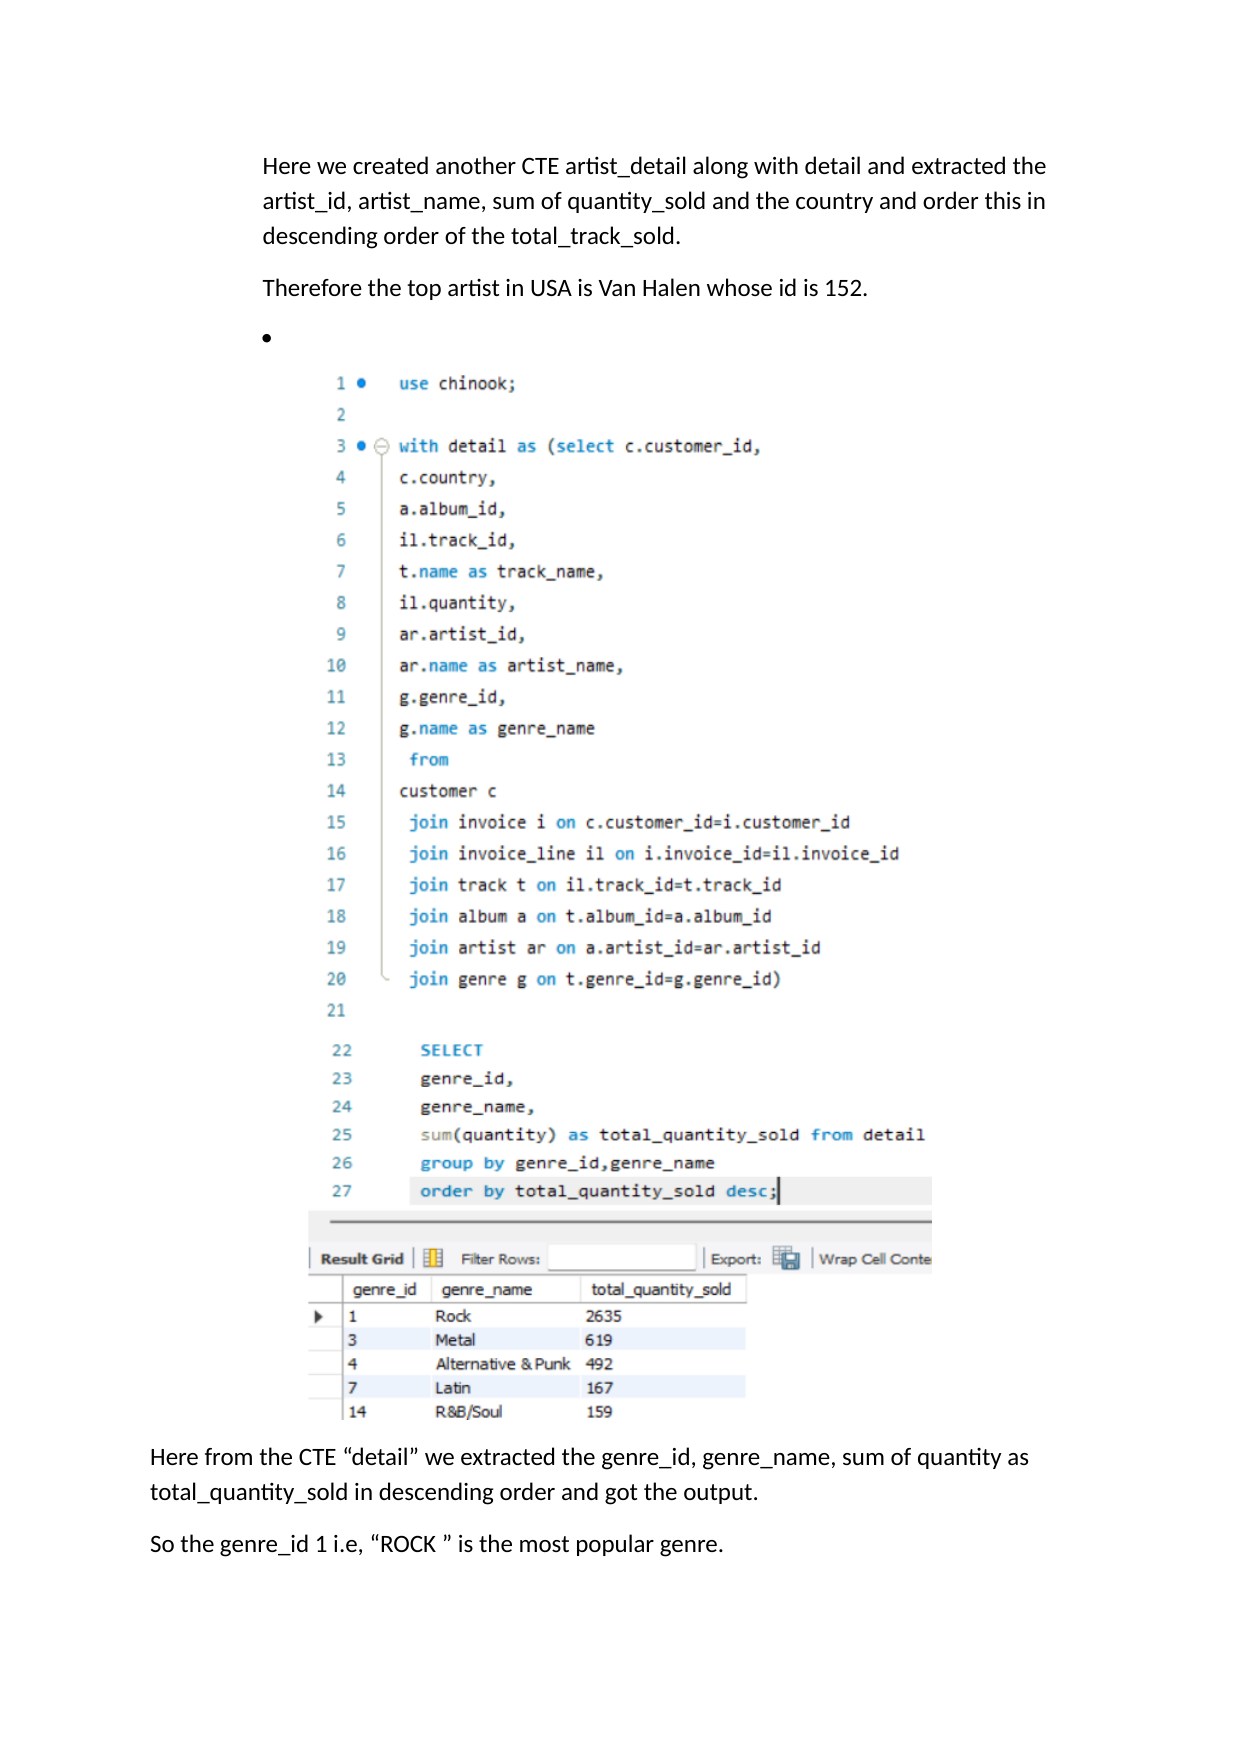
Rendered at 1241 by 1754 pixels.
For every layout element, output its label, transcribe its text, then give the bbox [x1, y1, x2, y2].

text Therefore the top artist in USA is Van Halen whose id is 152. [262, 272, 1090, 302]
text Here we created another CTE artist_detail along with detail and extracted the artist_id, artist_name, sum of quantity_sold and the country and order this in descending order of the total_track_sold. [262, 150, 1090, 251]
picture [318, 375, 922, 1022]
text Here from the CTE “detail” we extracted the genre_id, genre_name, sum of quantity as total_quantity_sold in descending order and got the output. [150, 1441, 1090, 1507]
text So the genre_id 1 i.e, “ROCK ” is the most popular genre. [150, 1528, 1090, 1558]
picture [308, 1042, 932, 1420]
